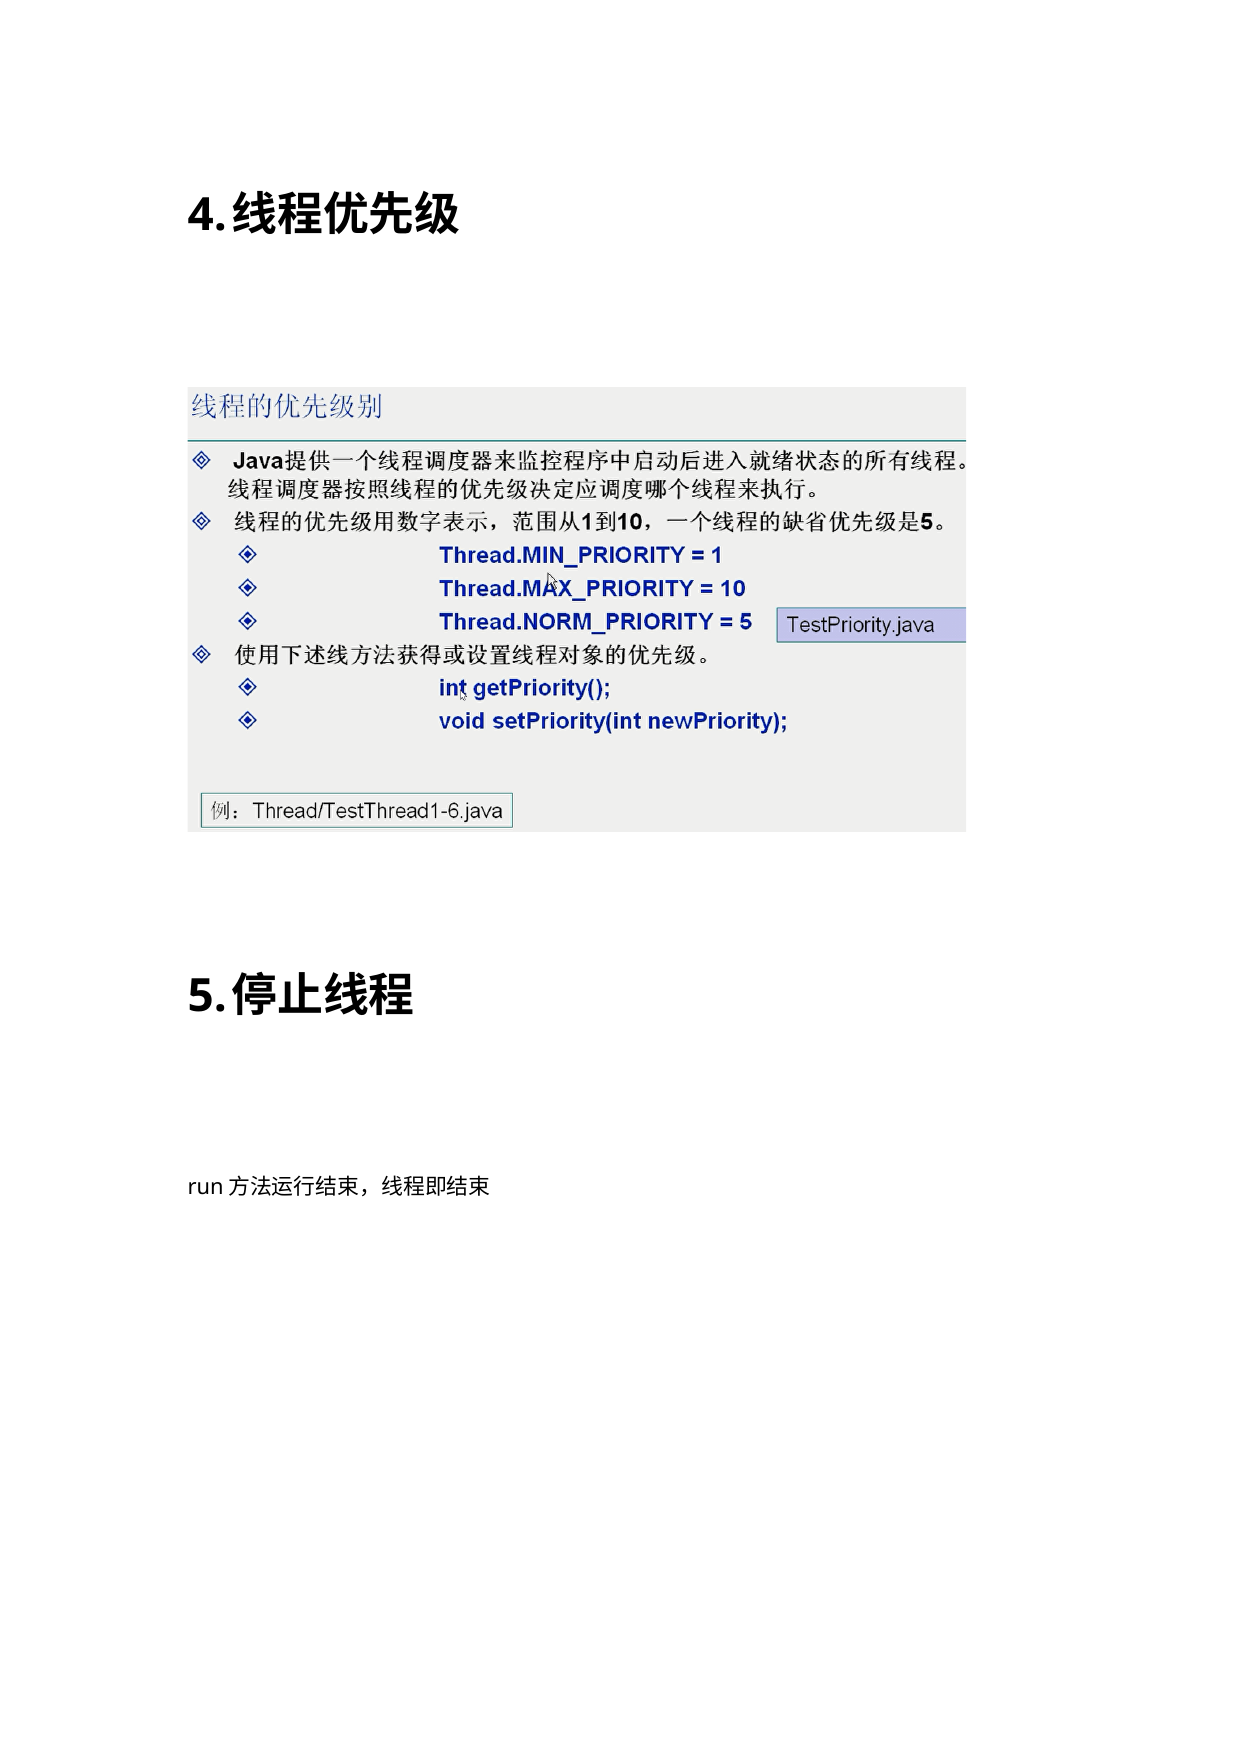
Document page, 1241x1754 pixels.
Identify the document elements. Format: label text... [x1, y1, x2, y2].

text run方法运行结束，线程即结束 [187, 1169, 1053, 1201]
subtitle 停止线程 [187, 943, 1053, 1041]
subtitle 线程优先级 [187, 162, 1053, 259]
picture [187, 387, 967, 832]
